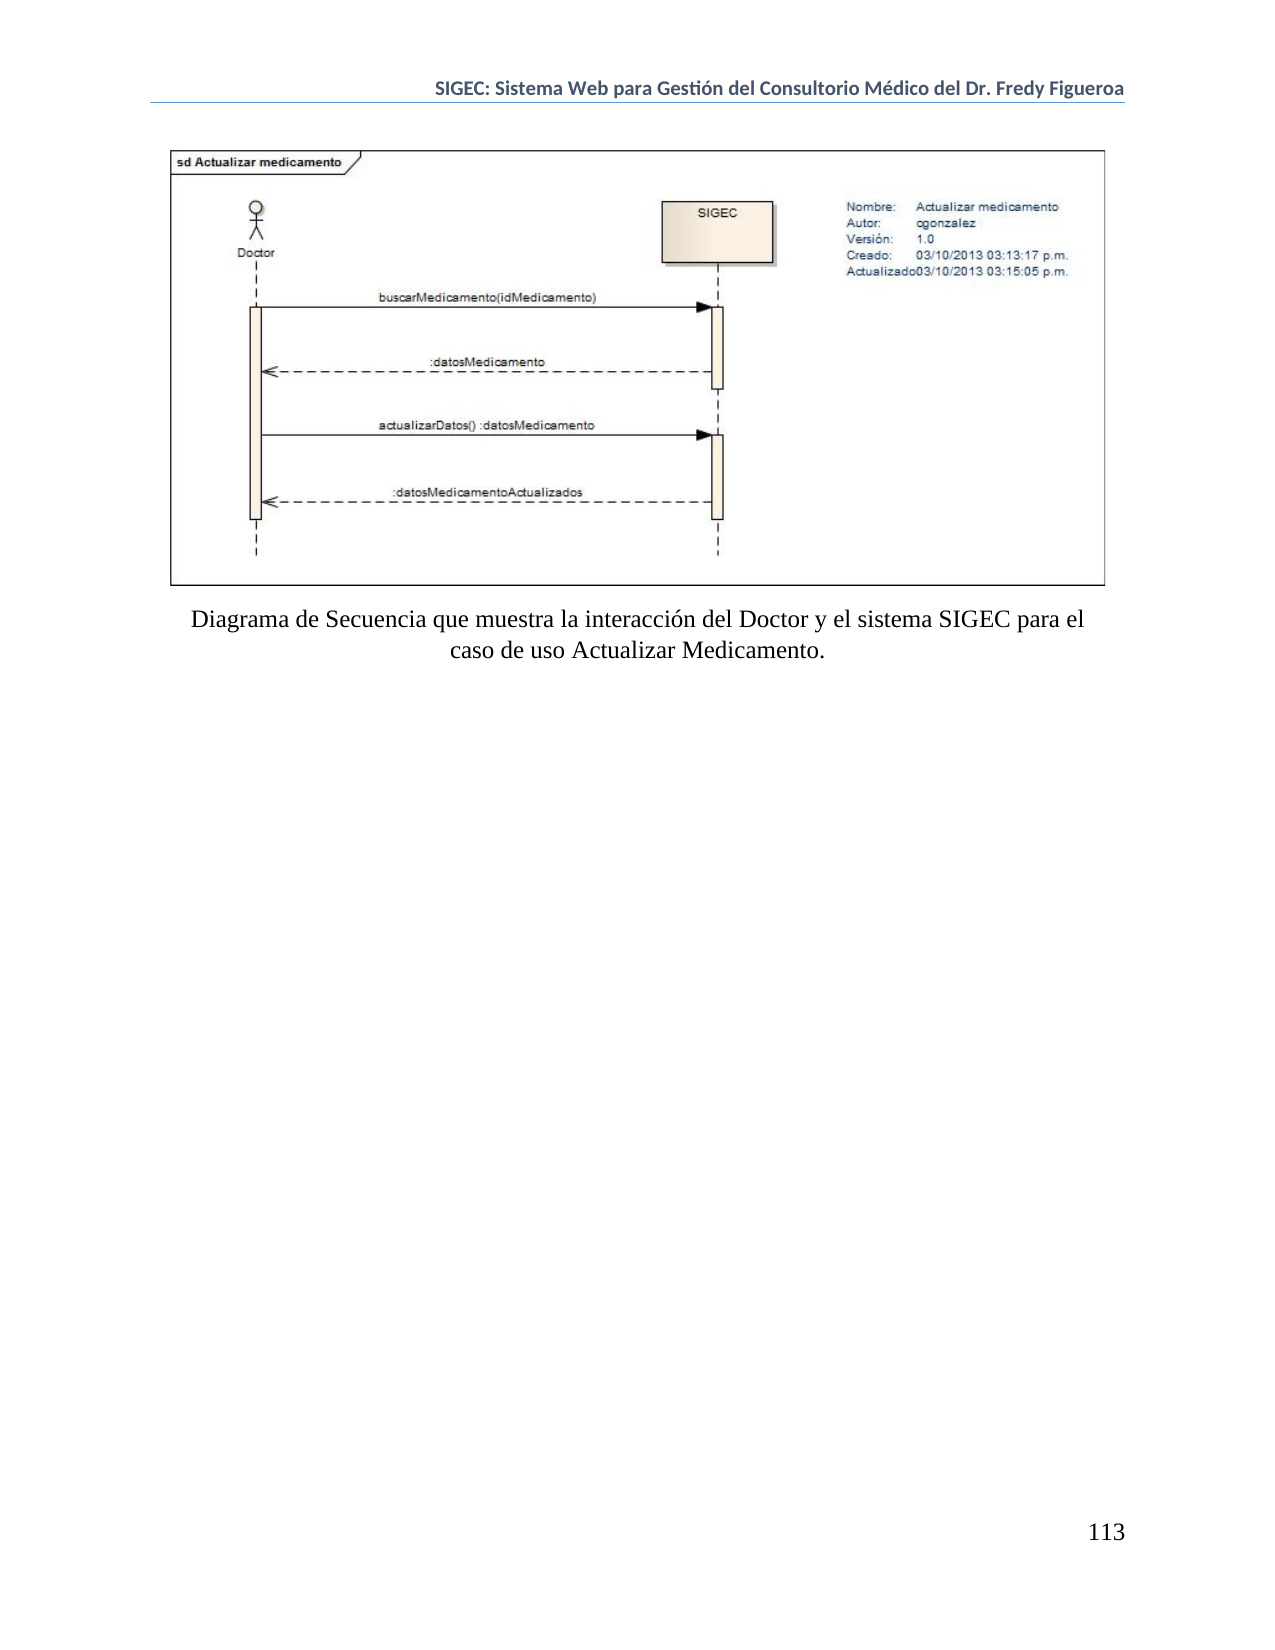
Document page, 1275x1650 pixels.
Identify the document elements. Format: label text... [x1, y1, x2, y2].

text Diagrama de Secuencia que muestra la interacción del Doctor y el sistema SIGEC para el [150, 604, 1125, 633]
text caso de uso Actualizar Medicamento. [150, 635, 1125, 664]
picture [169, 150, 1106, 586]
